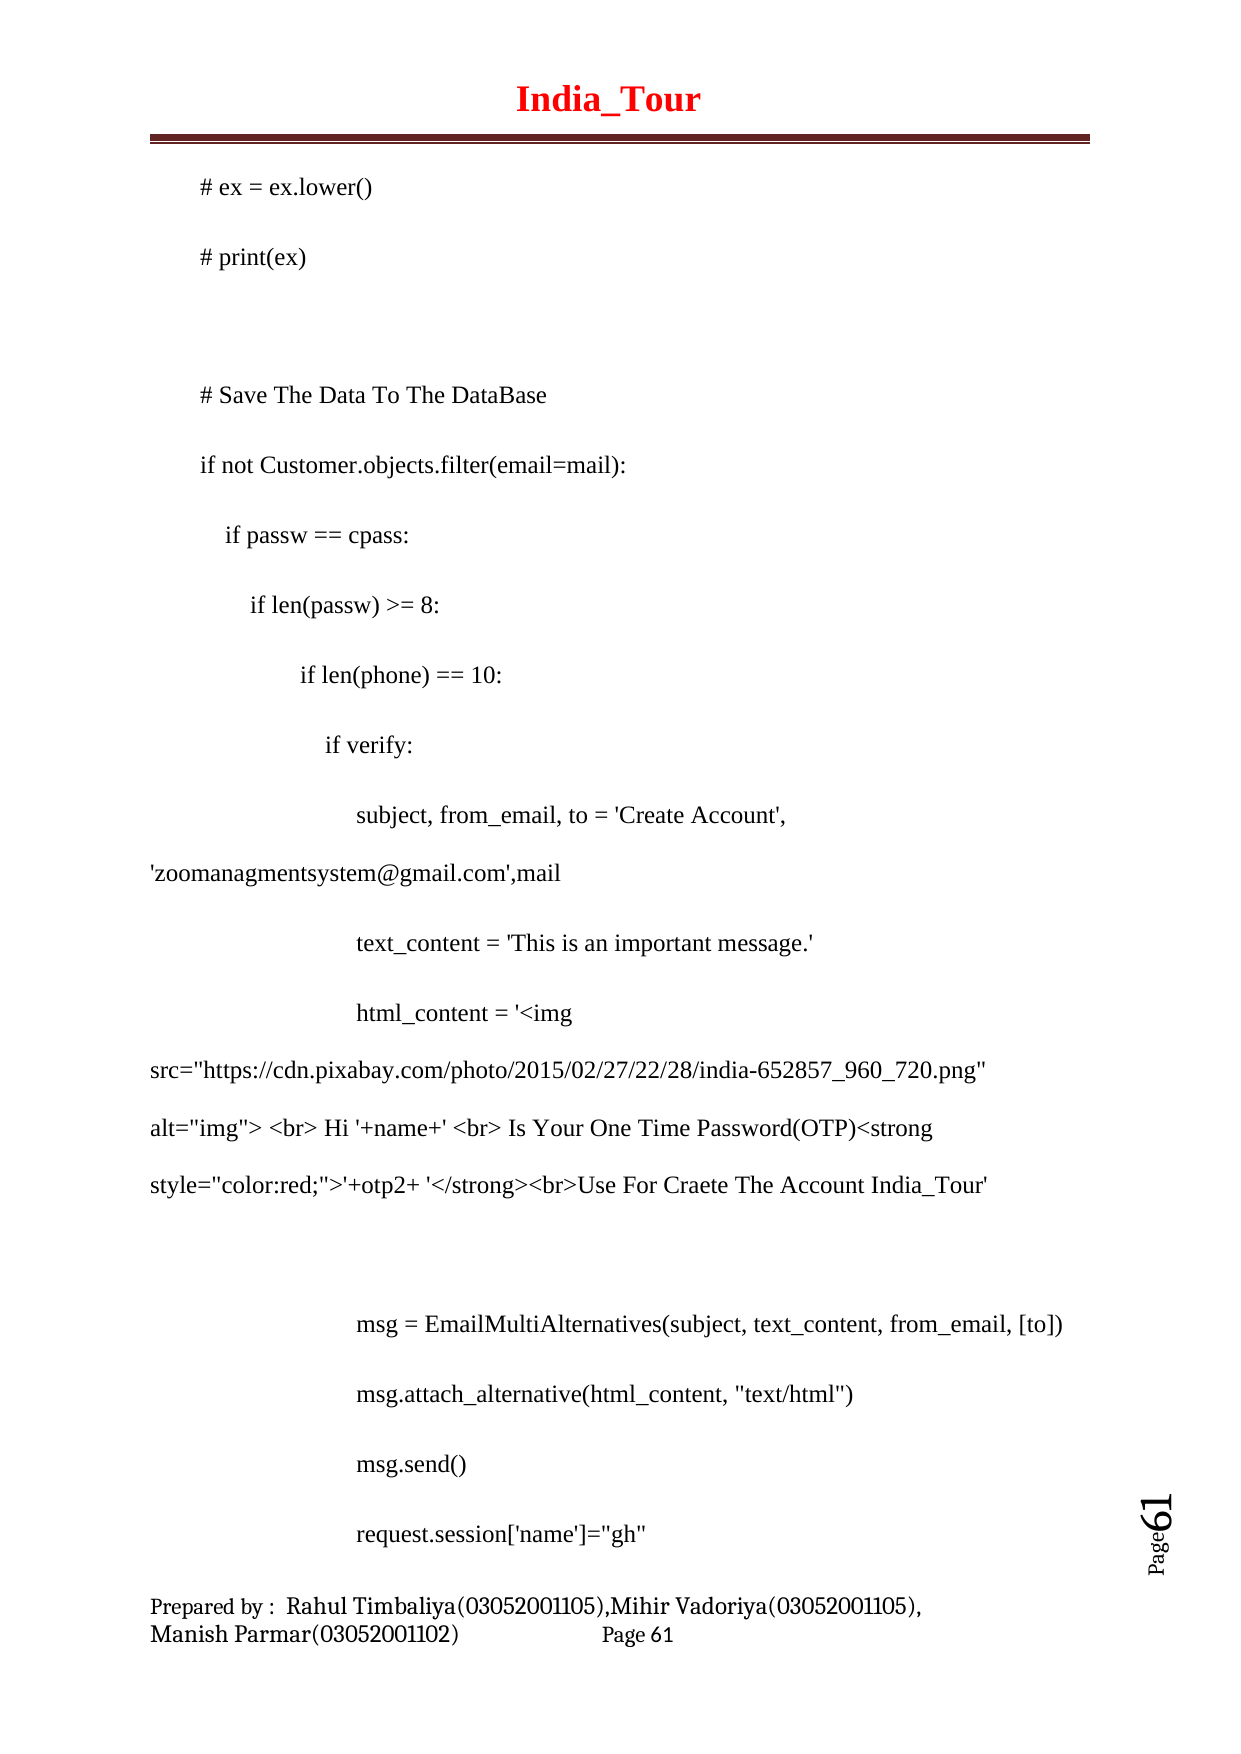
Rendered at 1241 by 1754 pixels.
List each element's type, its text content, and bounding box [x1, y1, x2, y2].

text # ex = ex.lower() [150, 172, 1090, 201]
text msg.send() [150, 1449, 1090, 1478]
text subject, from_email, to = 'Create Account', 'zoomanagmentsystem@gmail.com',mail [150, 800, 1090, 887]
text # print(ex) [150, 242, 1090, 271]
text msg = EmailMultiAlternatives(subject, text_content, from_email, [to]) [150, 1309, 1090, 1338]
text msg.attach_alternative(html_content, "text/html") [150, 1379, 1090, 1408]
text if len(passw) >= 8: [150, 590, 1090, 619]
text if verify: [150, 730, 1090, 759]
text if not Customer.objects.filter(email=mail): [150, 450, 1090, 479]
text html_content = '<img src="https://cdn.pixabay.com/photo/2015/02/27/22/28/india-652857_960_720.png" alt="img"> <br> Hi '+name+' <br> Is Your One Time Password(OTP)<strong style="color:red;">'+otp2+ '</strong><br>Use For Craete The Account India_Tour' [150, 998, 1090, 1199]
text if len(phone) == 10: [150, 660, 1090, 689]
text if passw == cpass: [150, 520, 1090, 549]
text text_content = 'This is an important message.' [150, 928, 1090, 957]
text # Save The Data To The DataBase [150, 380, 1090, 409]
text request.session['name']="gh" [150, 1519, 1090, 1548]
